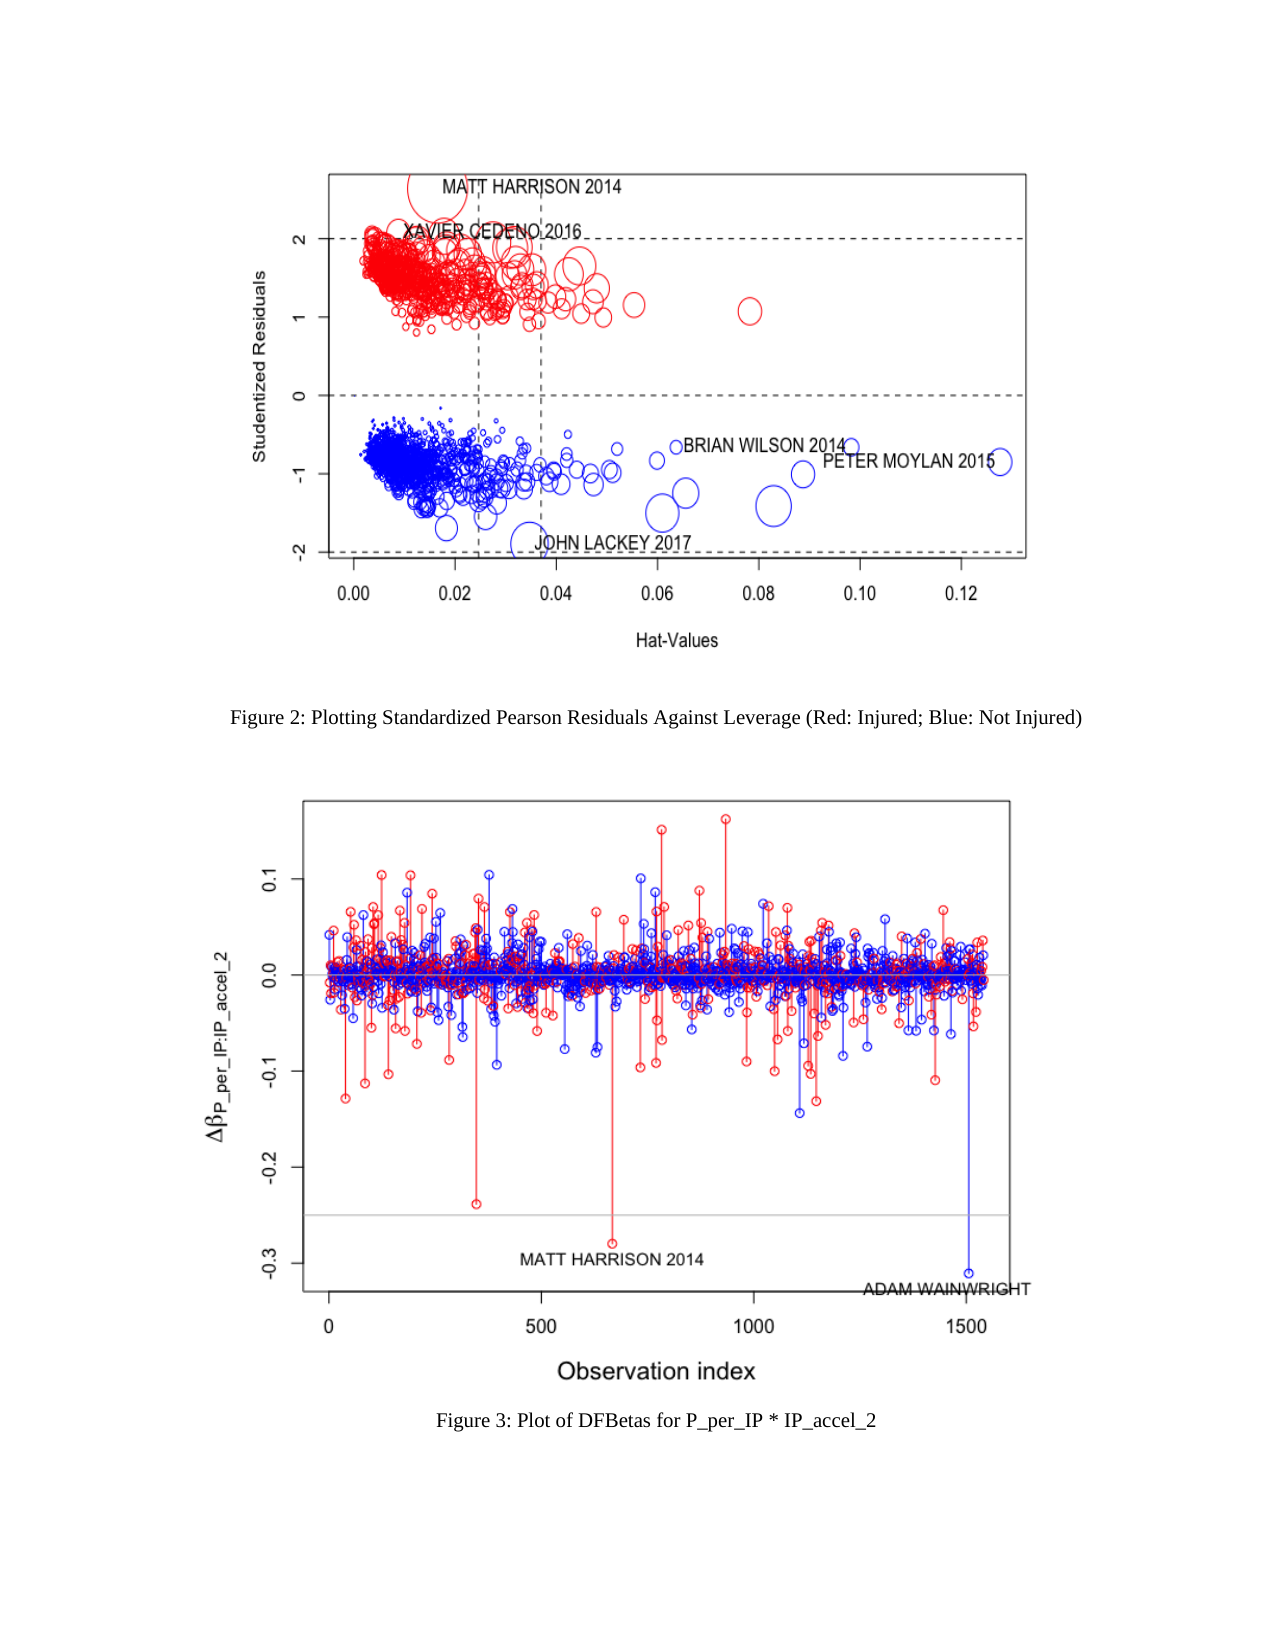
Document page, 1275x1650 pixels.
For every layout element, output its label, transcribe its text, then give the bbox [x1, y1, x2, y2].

text Figure 3: Plot of DFBetas for P_per_IP * IP_accel_2 [187, 1408, 1125, 1432]
text Figure 2: Plotting Standardized Pearson Residuals Against Leverage (Red: Injured; Blue: Not Injured) [187, 704, 1125, 729]
picture [187, 776, 1035, 1408]
picture [227, 150, 1048, 676]
